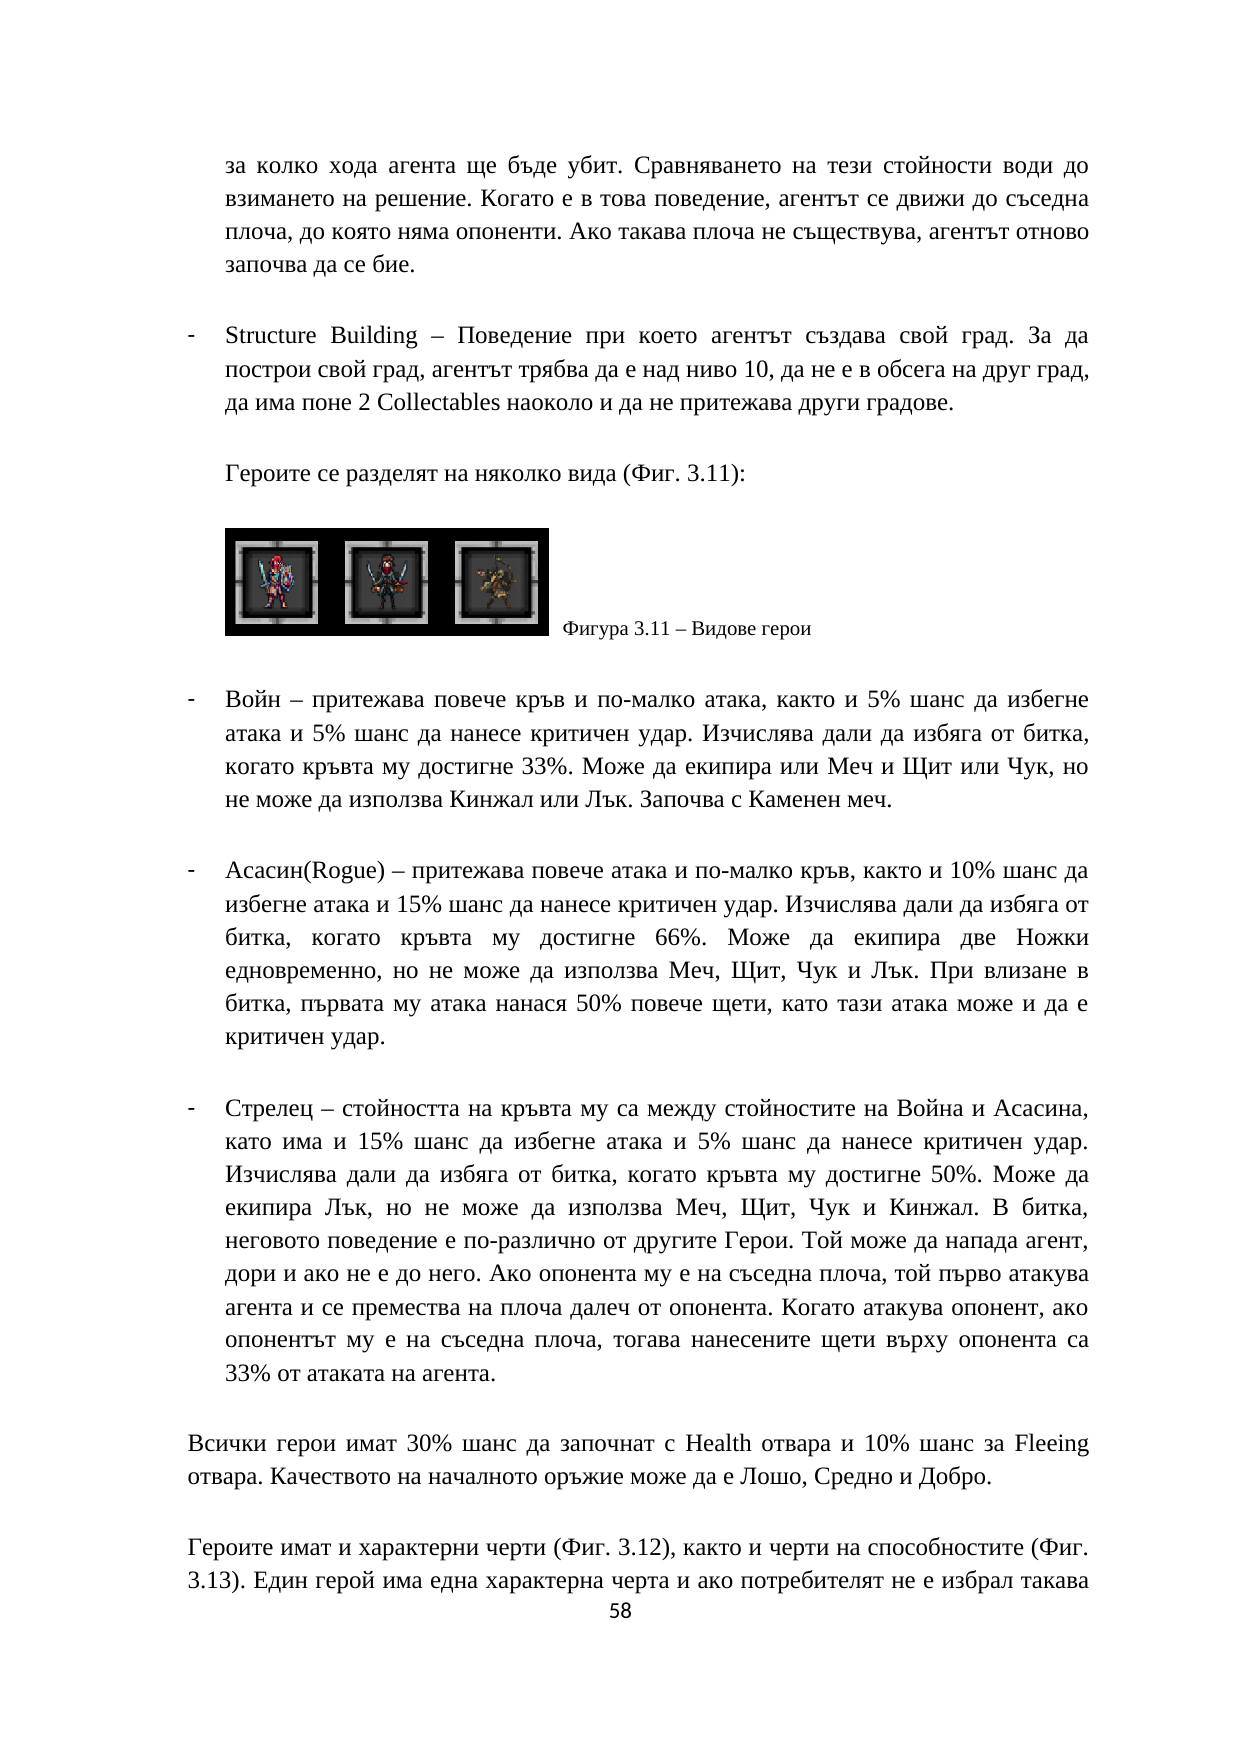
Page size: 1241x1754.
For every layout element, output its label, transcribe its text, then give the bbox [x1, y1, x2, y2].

picture [225, 528, 549, 636]
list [187, 150, 1090, 278]
list Асасин(Rogue) – притежава повече атака и по-малко кръв, както и 10% шанс да избегне атака и 15% шанс да нанесе критичен удар. Изчислява дали да избяга от битка, когато кръвта му достигне 66%. Може да екипира две Ножки едновременно, но не може да използва Меч, Щит, Чук и Лък. При влизане в битка, първата му атака нанася 50% повече щети, като тази атака може и да е критичен удар. [187, 854, 1090, 1050]
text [187, 1532, 1090, 1593]
text Всички герои имат 30% шанс да започнат с Health отвара и 10% шанс за Fleeing отвара. Качеството на началното оръжие може да е Лошо, Средно и Добро. [187, 1428, 1090, 1490]
text Героите се разделят на няколко вида (Фиг. 3.11): [225, 458, 1090, 487]
list Стрелец – стойността на кръвта му са между стойностите на Война и Асасина, като има и 15% шанс да избегне атака и 5% шанс да нанесе критичен удар. Изчислява дали да избяга от битка, когато кръвта му достигне 50%. Може да екипира Лък, но не може да използва Меч, Щит, Чук и Кинжал. В битка, неговото поведение е по-различно от другите Герои. Той може да напада агент, дори и ако не е до него. Ако опонента му е на съседна плоча, той първо атакува агента и се премества на плоча далеч от опонента. Когато атакува опонент, ако опонентът му е на съседна плоча, тогава нанесените щети върху опонента са 33% от атаката на агента. [187, 1092, 1090, 1386]
list Structure Building – Поведение при което агентът създава свой град. За да построи свой град, агентът трябва да е над ниво 10, да не е в обсега на друг град, да има поне 2 Collectables наоколо и да не притежава други градове. [187, 319, 1090, 416]
list Войн – притежава повече кръв и по-малко атака, както и 5% шанс да избегне атака и 5% шанс да нанесе критичен удар. Изчислява дали да избяга от битка, когато кръвта му достигне 33%. Може да екипира или Меч и Щит или Чук, но не може да използва Кинжал или Лък. Започва с Каменен меч. [187, 683, 1090, 812]
